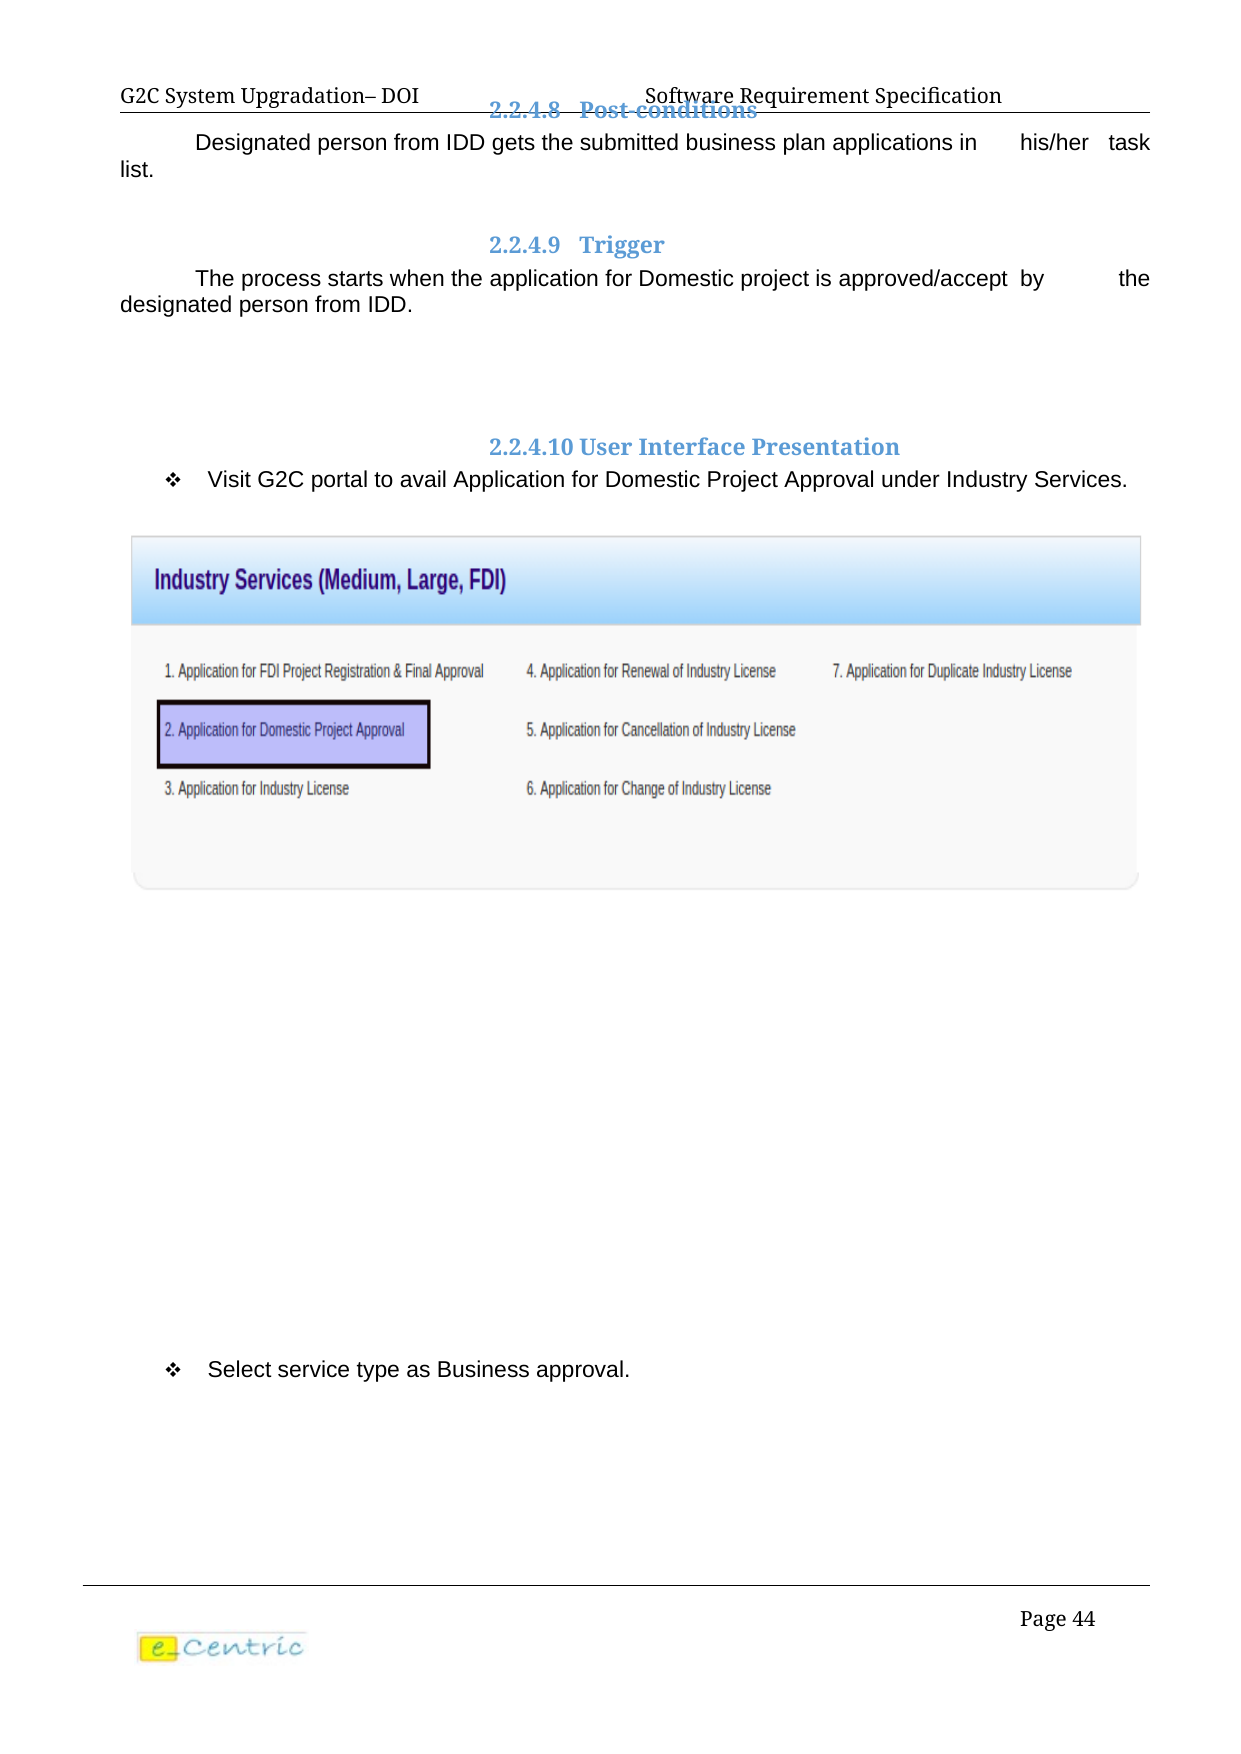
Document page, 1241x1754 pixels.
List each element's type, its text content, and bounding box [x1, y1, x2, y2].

subtitle User Interface Presentation [489, 431, 1150, 462]
list Visit G2C portal to avail Application for Domestic Project Approval under Industry Services. [164, 466, 1150, 493]
subtitle Trigger [489, 229, 1150, 260]
subtitle Post-conditions [489, 94, 1150, 125]
picture [134, 1629, 309, 1666]
list Select service type as Business approval. [164, 1356, 1150, 1383]
text The process starts when the application for Domestic project is approved/accept by the designated person from IDD. [120, 264, 1150, 317]
text Designated person from IDD gets the submitted business plan applications in his/her task list. [120, 129, 1150, 182]
picture [120, 517, 1149, 904]
